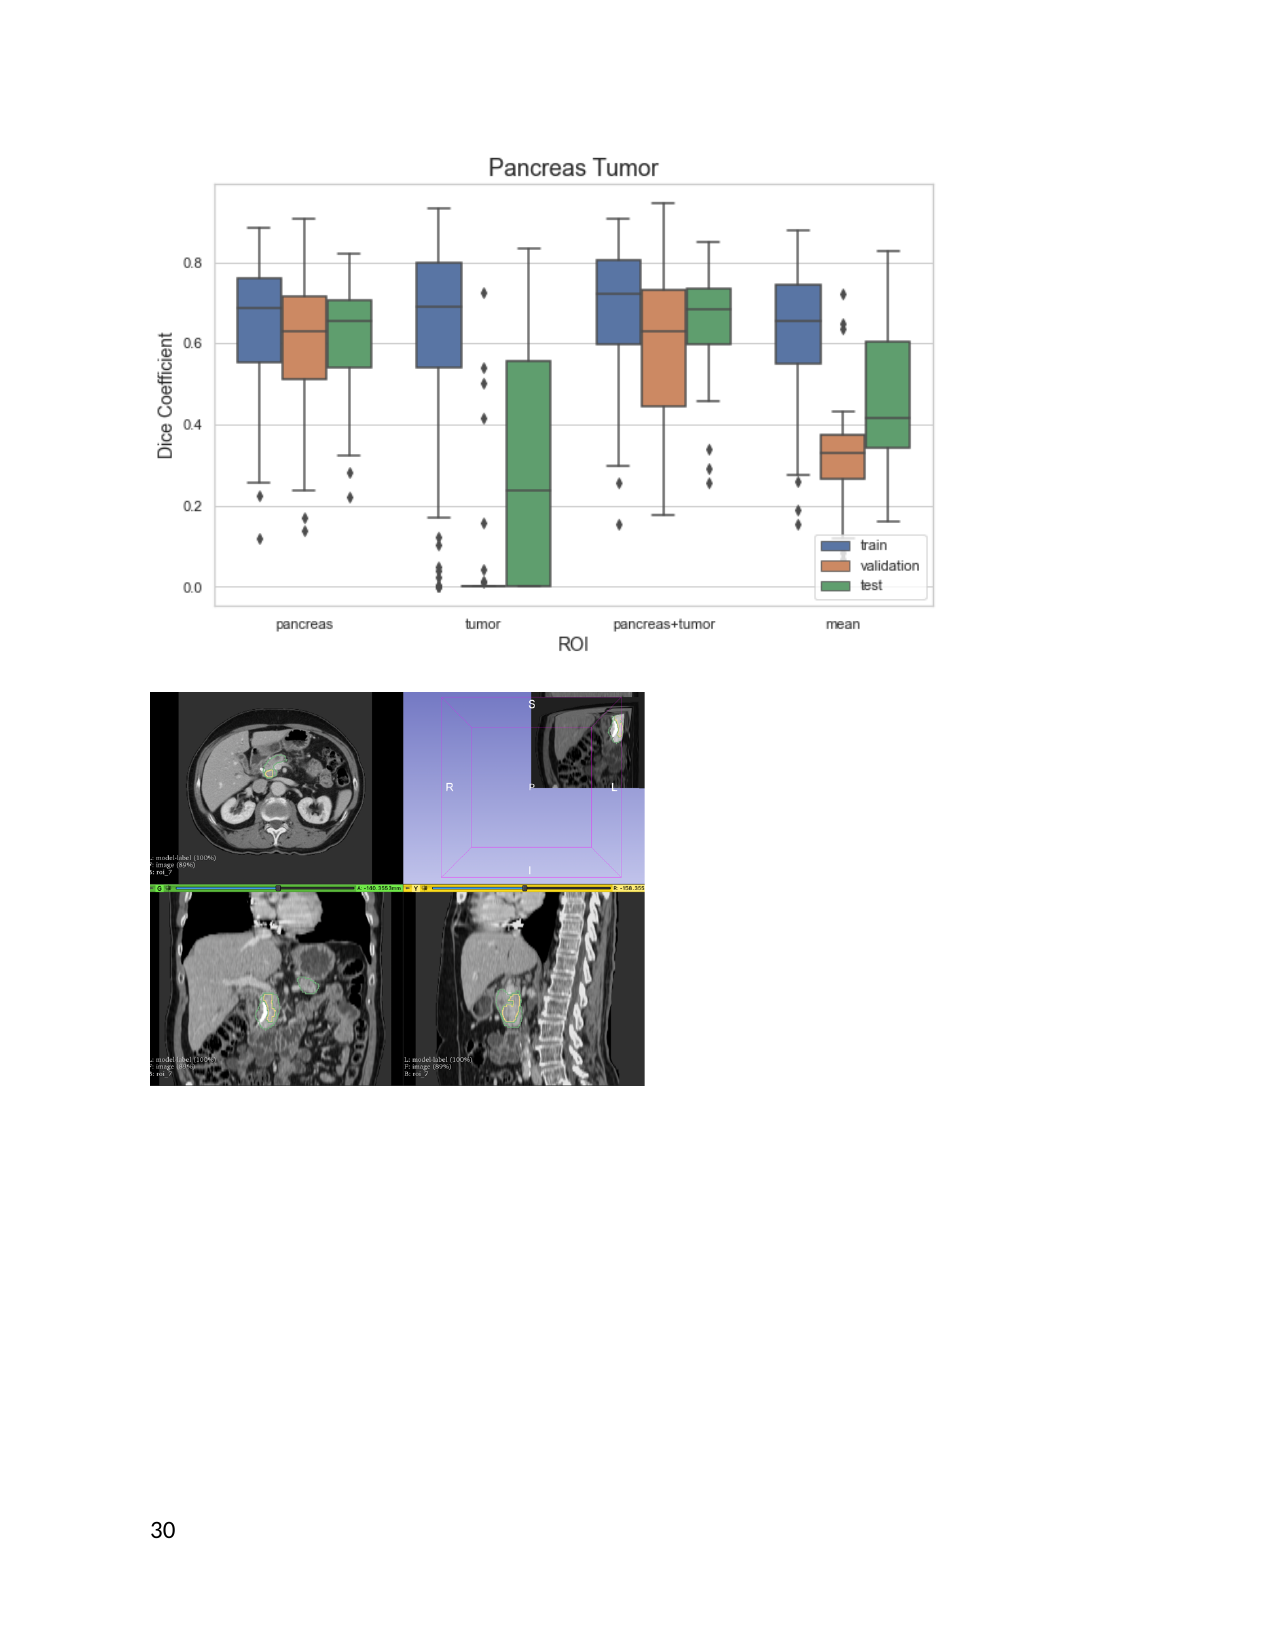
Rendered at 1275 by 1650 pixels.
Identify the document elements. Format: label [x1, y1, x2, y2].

picture [150, 150, 942, 664]
picture [150, 692, 645, 1086]
